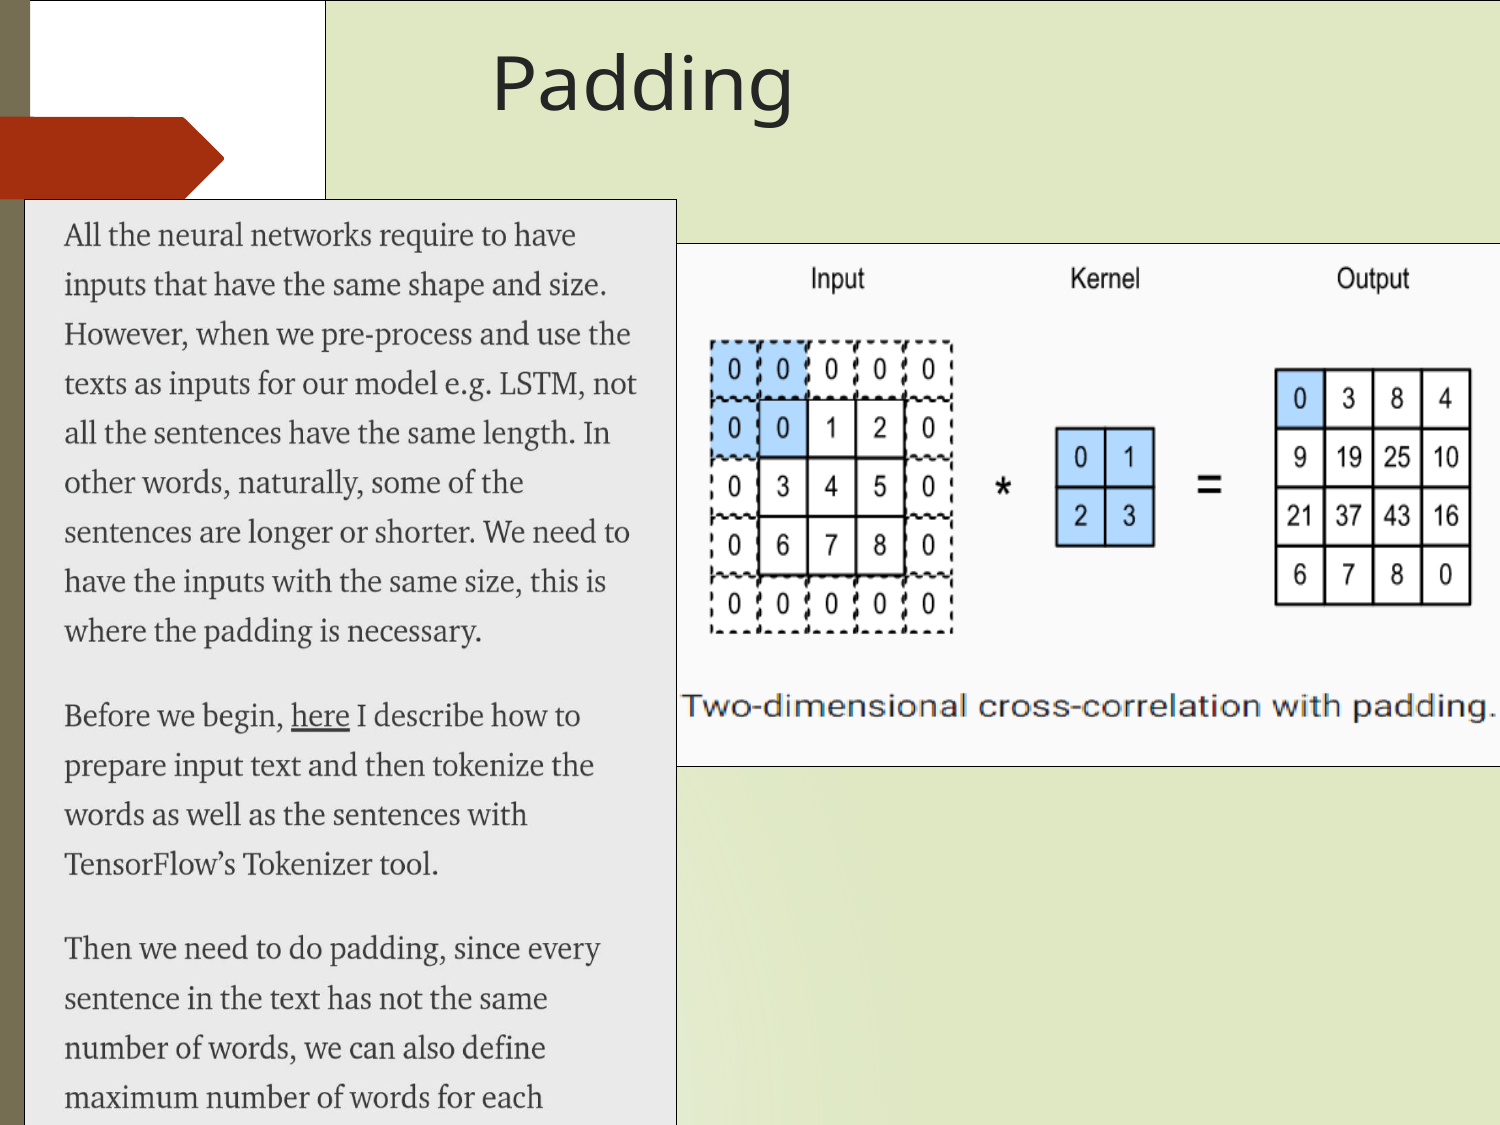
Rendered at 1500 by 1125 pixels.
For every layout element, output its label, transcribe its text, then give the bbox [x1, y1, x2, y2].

picture [31, 1, 325, 199]
picture [326, 1, 1500, 243]
picture [677, 244, 1500, 766]
text Padding [490, 30, 1485, 132]
picture [25, 200, 676, 1125]
picture [677, 767, 1500, 1125]
